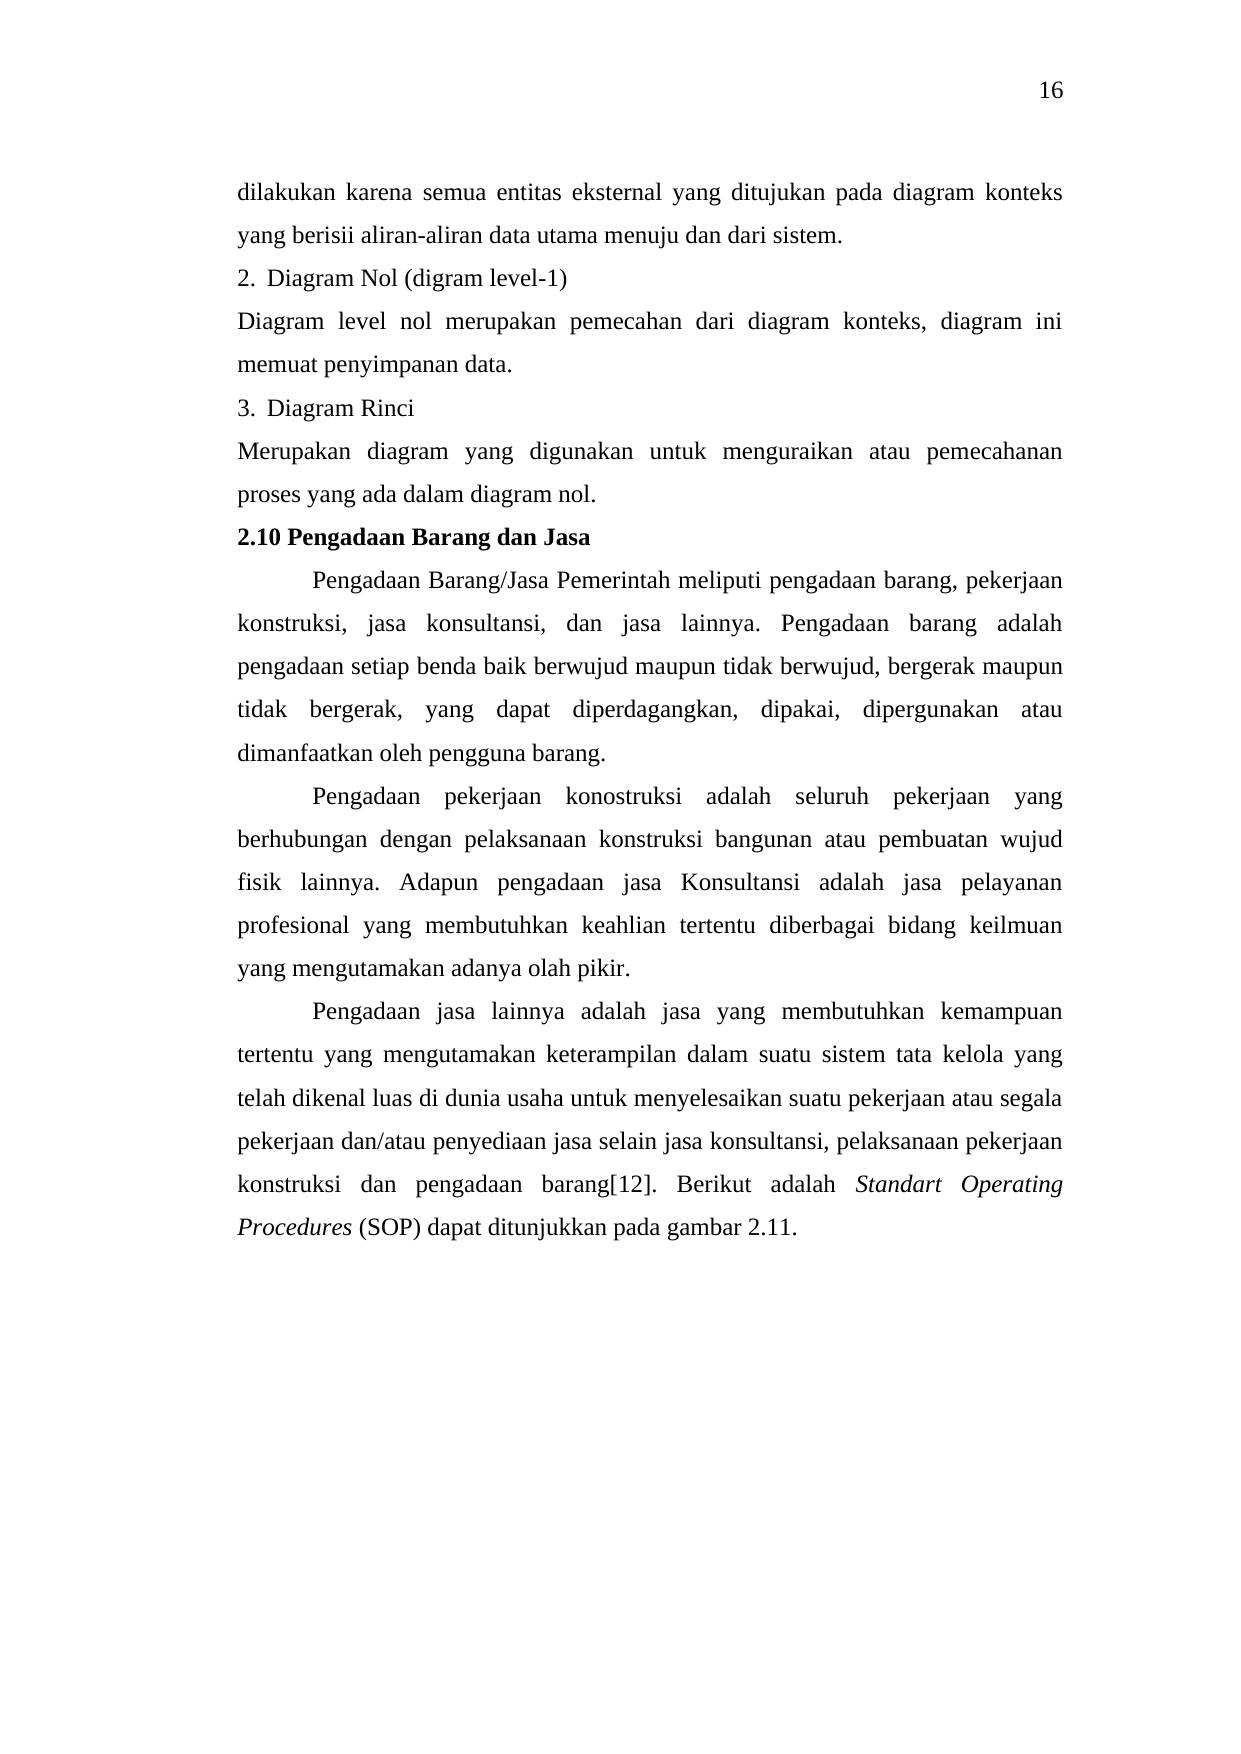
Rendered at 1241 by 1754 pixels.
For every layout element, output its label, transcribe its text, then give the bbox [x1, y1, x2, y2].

list Diagram Nol (digram level-1) [237, 263, 1063, 292]
list Diagram Rinci [237, 393, 1063, 421]
text Pengadaan Barang/Jasa Pemerintah meliputi pengadaan barang, pekerjaan konstruksi, jasa konsultansi, dan jasa lainnya. Pengadaan barang adalah pengadaan setiap benda baik berwujud maupun tidak berwujud, bergerak maupun tidak bergerak, yang dapat diperdagangkan, dipakai, dipergunakan atau dimanfaatkan oleh pengguna barang. [237, 565, 1063, 766]
subtitle 2.10 Pengadaan Barang dan Jasa [237, 522, 1063, 551]
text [237, 177, 1063, 249]
text Pengadaan pekerjaan konostruksi adalah seluruh pekerjaan yang berhubungan dengan pelaksanaan konstruksi bangunan atau pembuatan wujud fisik lainnya. Adapun pengadaan jasa Konsultansi adalah jasa pelayanan profesional yang membutuhkan keahlian tertentu diberbagai bidang keilmuan yang mengutamakan adanya olah pikir. [237, 781, 1063, 982]
text Pengadaan jasa lainnya adalah jasa yang membutuhkan kemampuan tertentu yang mengutamakan keterampilan dalam suatu sistem tata kelola yang telah dikenal luas di dunia usaha untuk menyelesaikan suatu pekerjaan atau segala pekerjaan dan/atau penyediaan jasa selain jasa konsultansi, pelaksanaan pekerjaan konstruksi dan pengadaan barang[12]. Berikut adalah Standart Operating Procedures (SOP) dapat ditunjukkan pada gambar 2.11. [237, 996, 1063, 1241]
text Diagram level nol merupakan pemecahan dari diagram konteks, diagram ini memuat penyimpanan data. [237, 306, 1063, 378]
text Merupakan diagram yang digunakan untuk menguraikan atau pemecahanan proses yang ada dalam diagram nol. [237, 436, 1063, 508]
